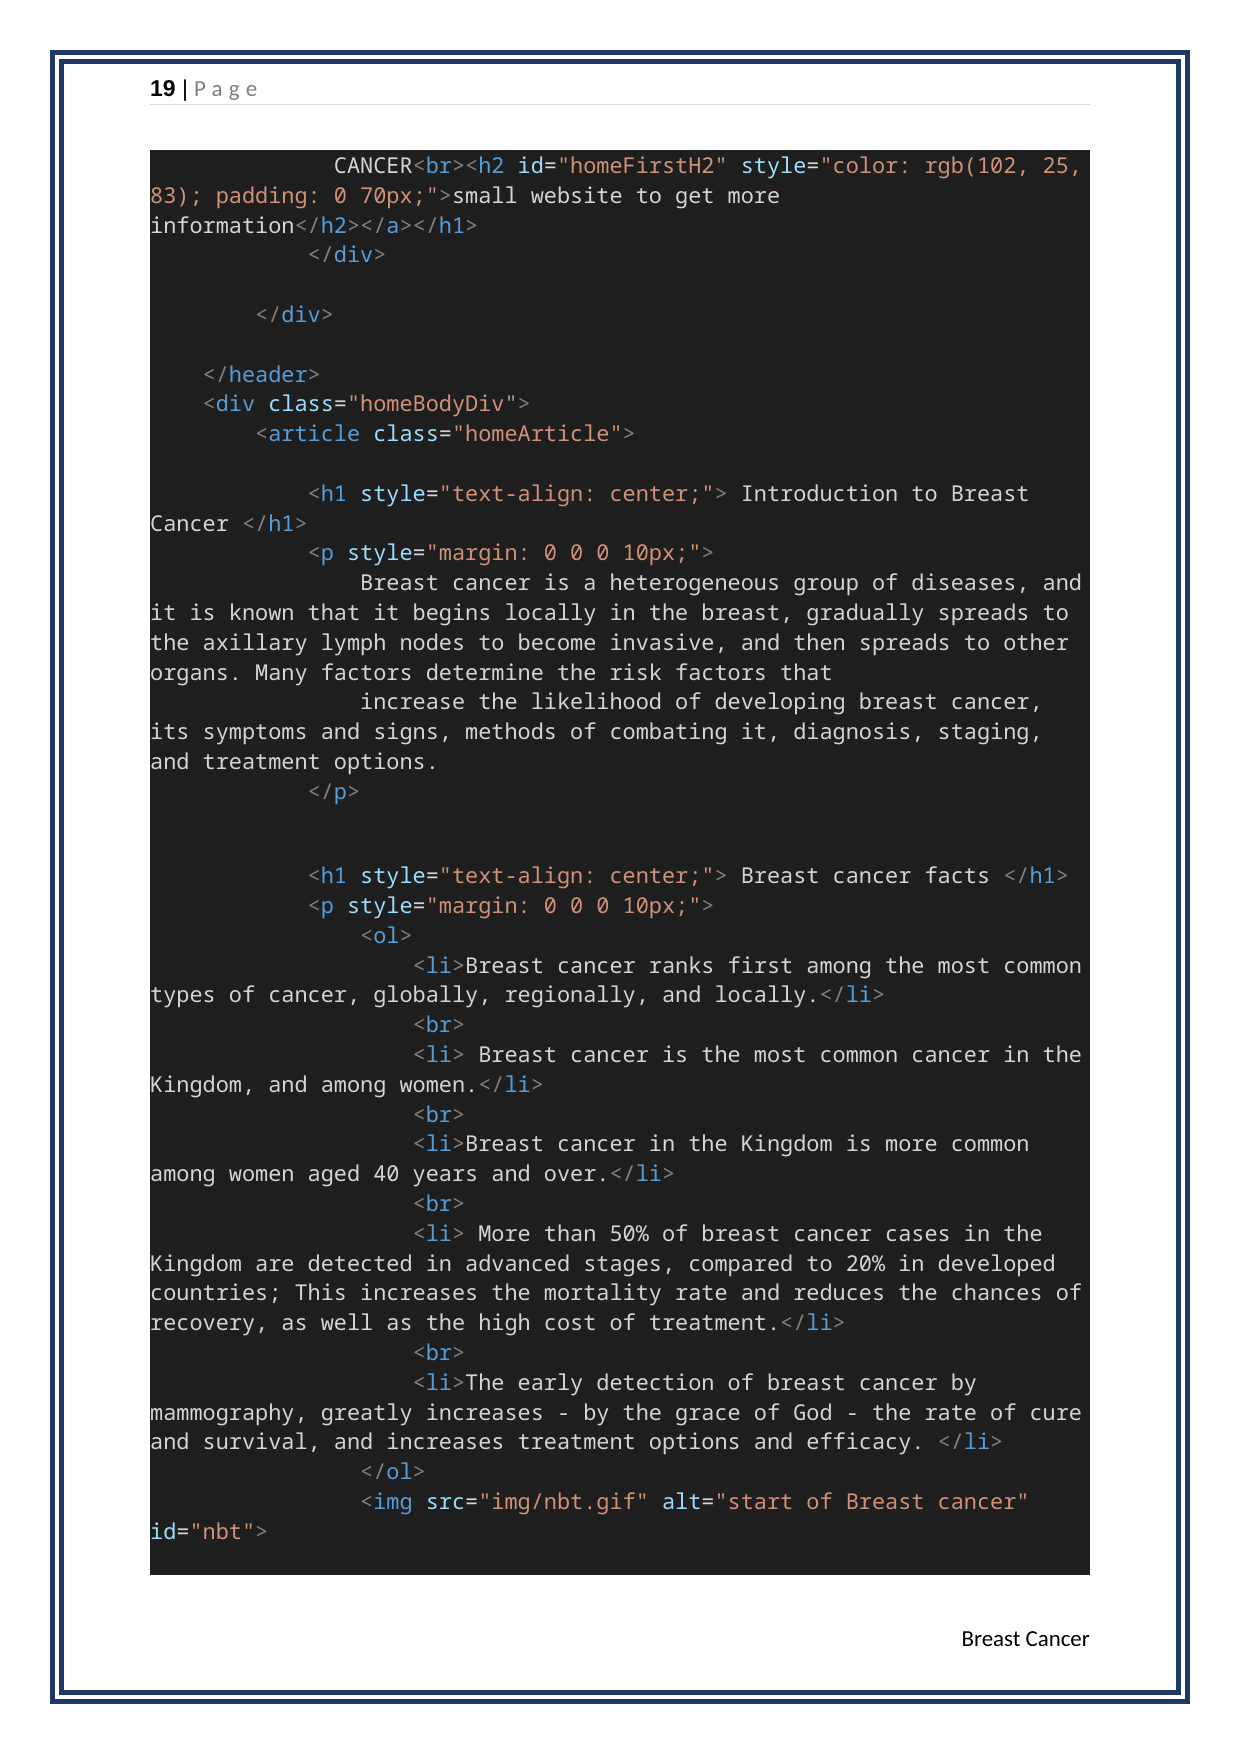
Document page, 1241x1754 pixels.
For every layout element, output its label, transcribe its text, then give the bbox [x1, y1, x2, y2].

text <p style="margin: 0 0 0 10px;"> [150, 537, 1090, 567]
text <br> [150, 1098, 1090, 1128]
text <br> [150, 1188, 1090, 1218]
text <article class="homeArticle"> [150, 418, 1090, 448]
text <img src="img/nbt.gif" alt="start of Breast cancer" id="nbt"> [150, 1486, 1090, 1545]
text </ol> [150, 1456, 1090, 1486]
text CANCER<br><h2 id="homeFirstH2" style="color: rgb(102, 25, 83); padding: 0 70px;">small website to get more information</h2></a></h1> [150, 150, 1090, 239]
text <h1 style="text-align: center;">​​ Introduction to Breast Cancer </h1> [150, 478, 1090, 537]
text </div> [150, 299, 1090, 329]
text <div class="homeBodyDiv"> [150, 388, 1090, 418]
text <br> [150, 1337, 1090, 1367]
text <li>The early detection of breast cancer by mammography, greatly increases - by the grace of God - the rate of cure and survival, and increases treatment options and efficacy. </li> [150, 1367, 1090, 1456]
text <br> [150, 1009, 1090, 1039]
text increase the likelihood of developing breast cancer, its symptoms and signs, methods of combating it, diagnosis, staging, and treatment options. [150, 686, 1090, 776]
text <li>Breast cancer ranks first among the most common types of cancer, globally, regionally, and locally.</li> [150, 949, 1090, 1009]
text </div> [150, 239, 1090, 269]
text </p> [150, 776, 1090, 805]
text Breast cancer is a heterogeneous group of diseases, and it is known that it begins locally in the breast, gradually spreads to the axillary lymph nodes to become invasive, and then spreads to other organs. Many factors determine the risk factors that [150, 567, 1090, 686]
text <ol> [150, 920, 1090, 949]
text <li> More than 50% of breast cancer cases in the Kingdom are detected in advanced stages, compared to 20% in developed countries; This increases the mortality rate and reduces the chances of recovery, as well as the high cost of treatment.</li> [150, 1218, 1090, 1337]
text <h1 style="text-align: center;">​​ Breast cancer facts </h1> [150, 860, 1090, 890]
text </header> [150, 358, 1090, 388]
text <p style="margin: 0 0 0 10px;"> [150, 890, 1090, 920]
text <li>Breast cancer in the Kingdom is more common among women aged 40 years and over.</li> [150, 1128, 1090, 1188]
text <li> Breast cancer is the most common cancer in the Kingdom, and among women.</li> [150, 1039, 1090, 1098]
